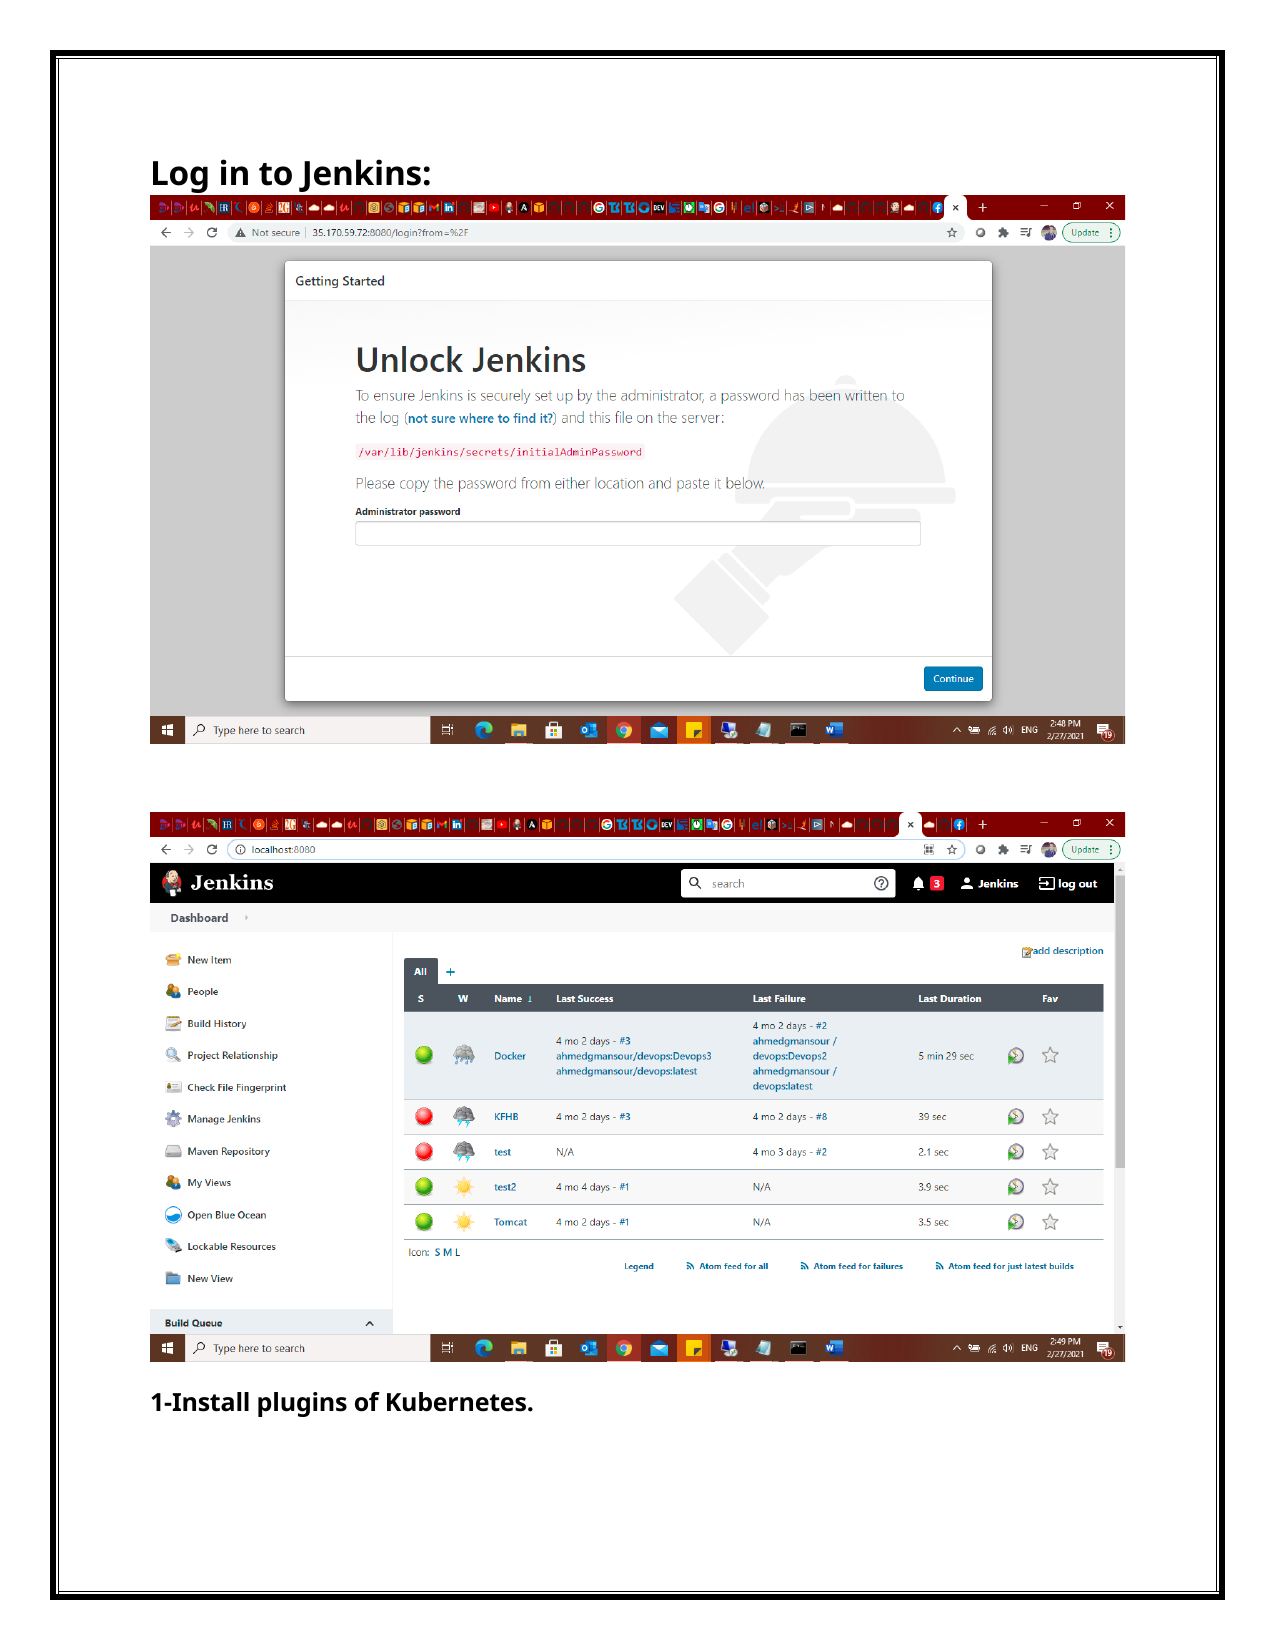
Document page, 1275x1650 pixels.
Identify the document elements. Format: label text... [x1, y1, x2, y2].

text 1-Install plugins of Kubernetes. [150, 1385, 1125, 1419]
text Log in to Jenkins: [150, 150, 1125, 195]
picture [150, 812, 1125, 1362]
picture [150, 195, 1125, 744]
